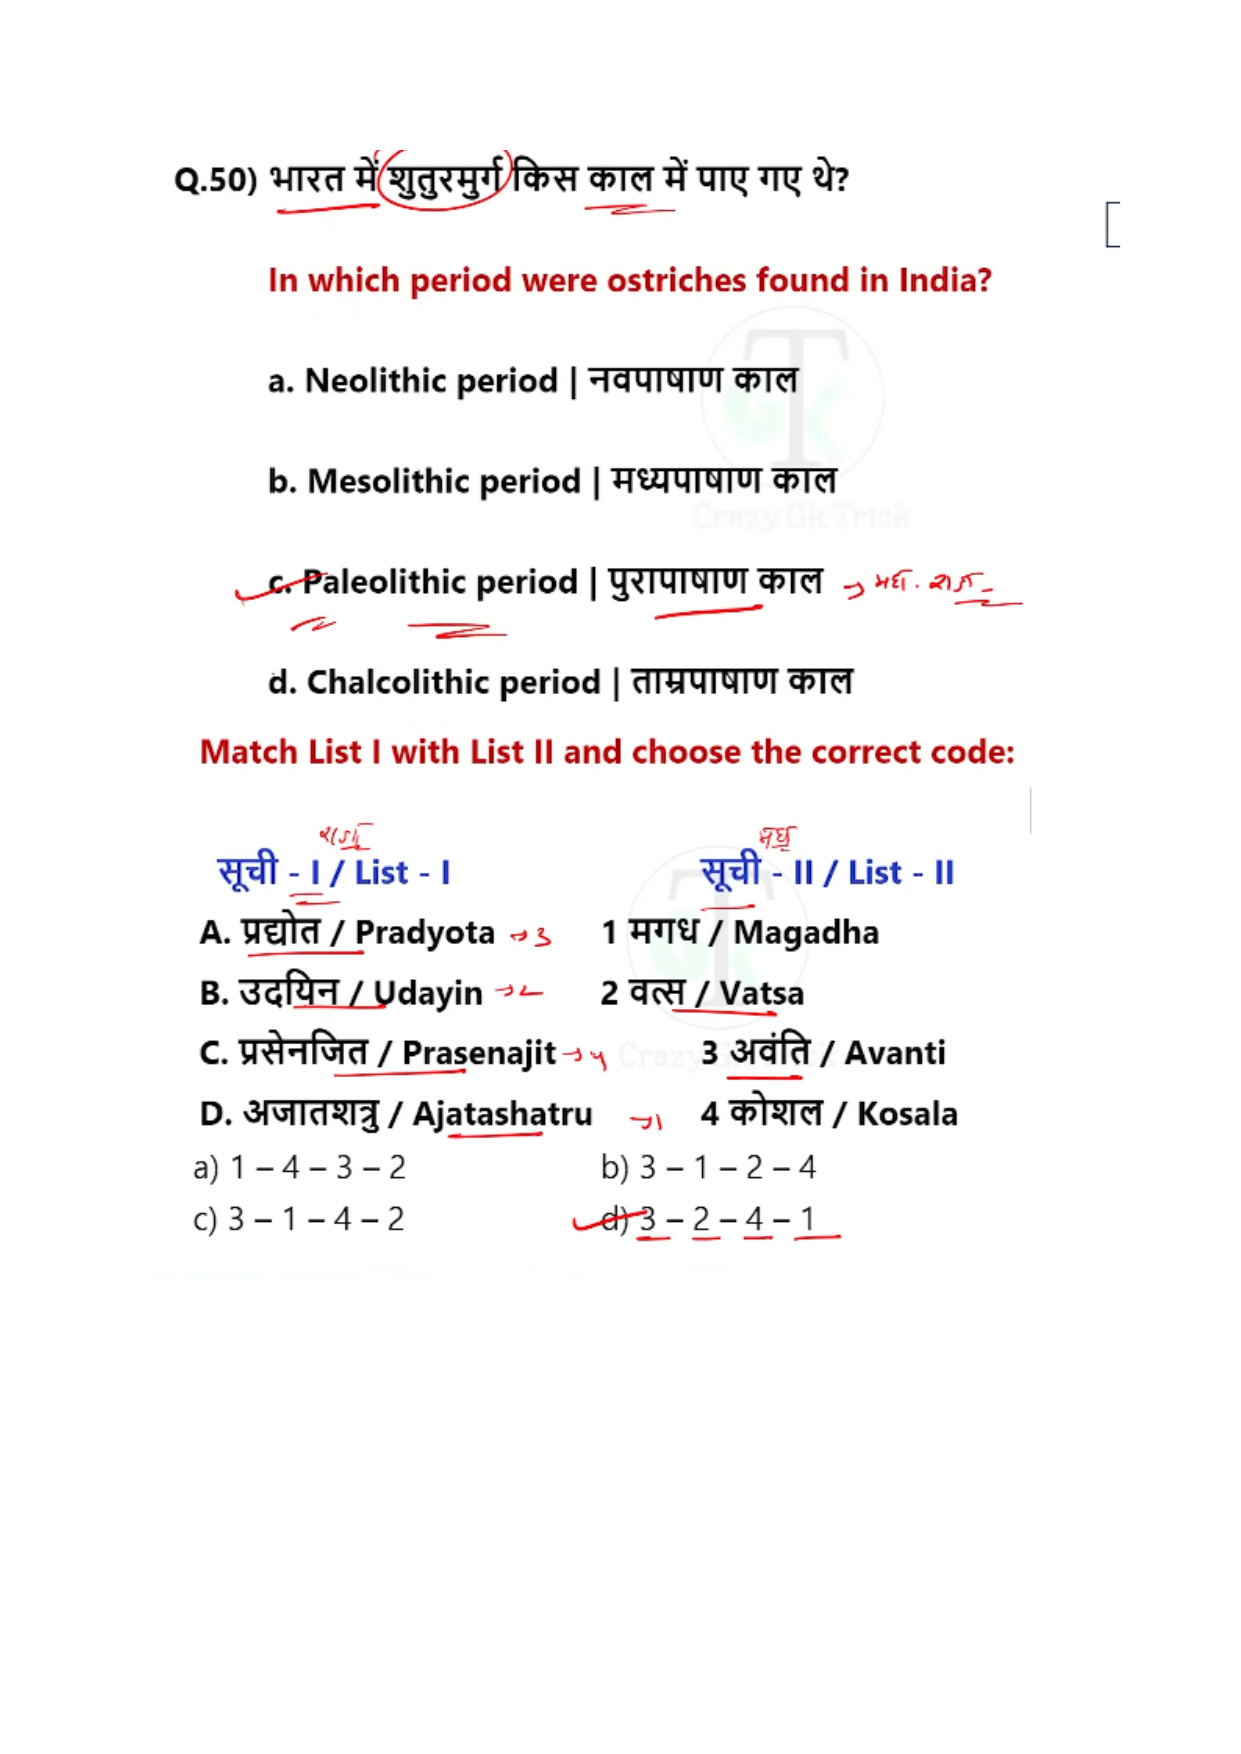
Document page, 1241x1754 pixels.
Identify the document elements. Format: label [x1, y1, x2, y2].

picture [150, 150, 1121, 730]
picture [150, 731, 1032, 1282]
